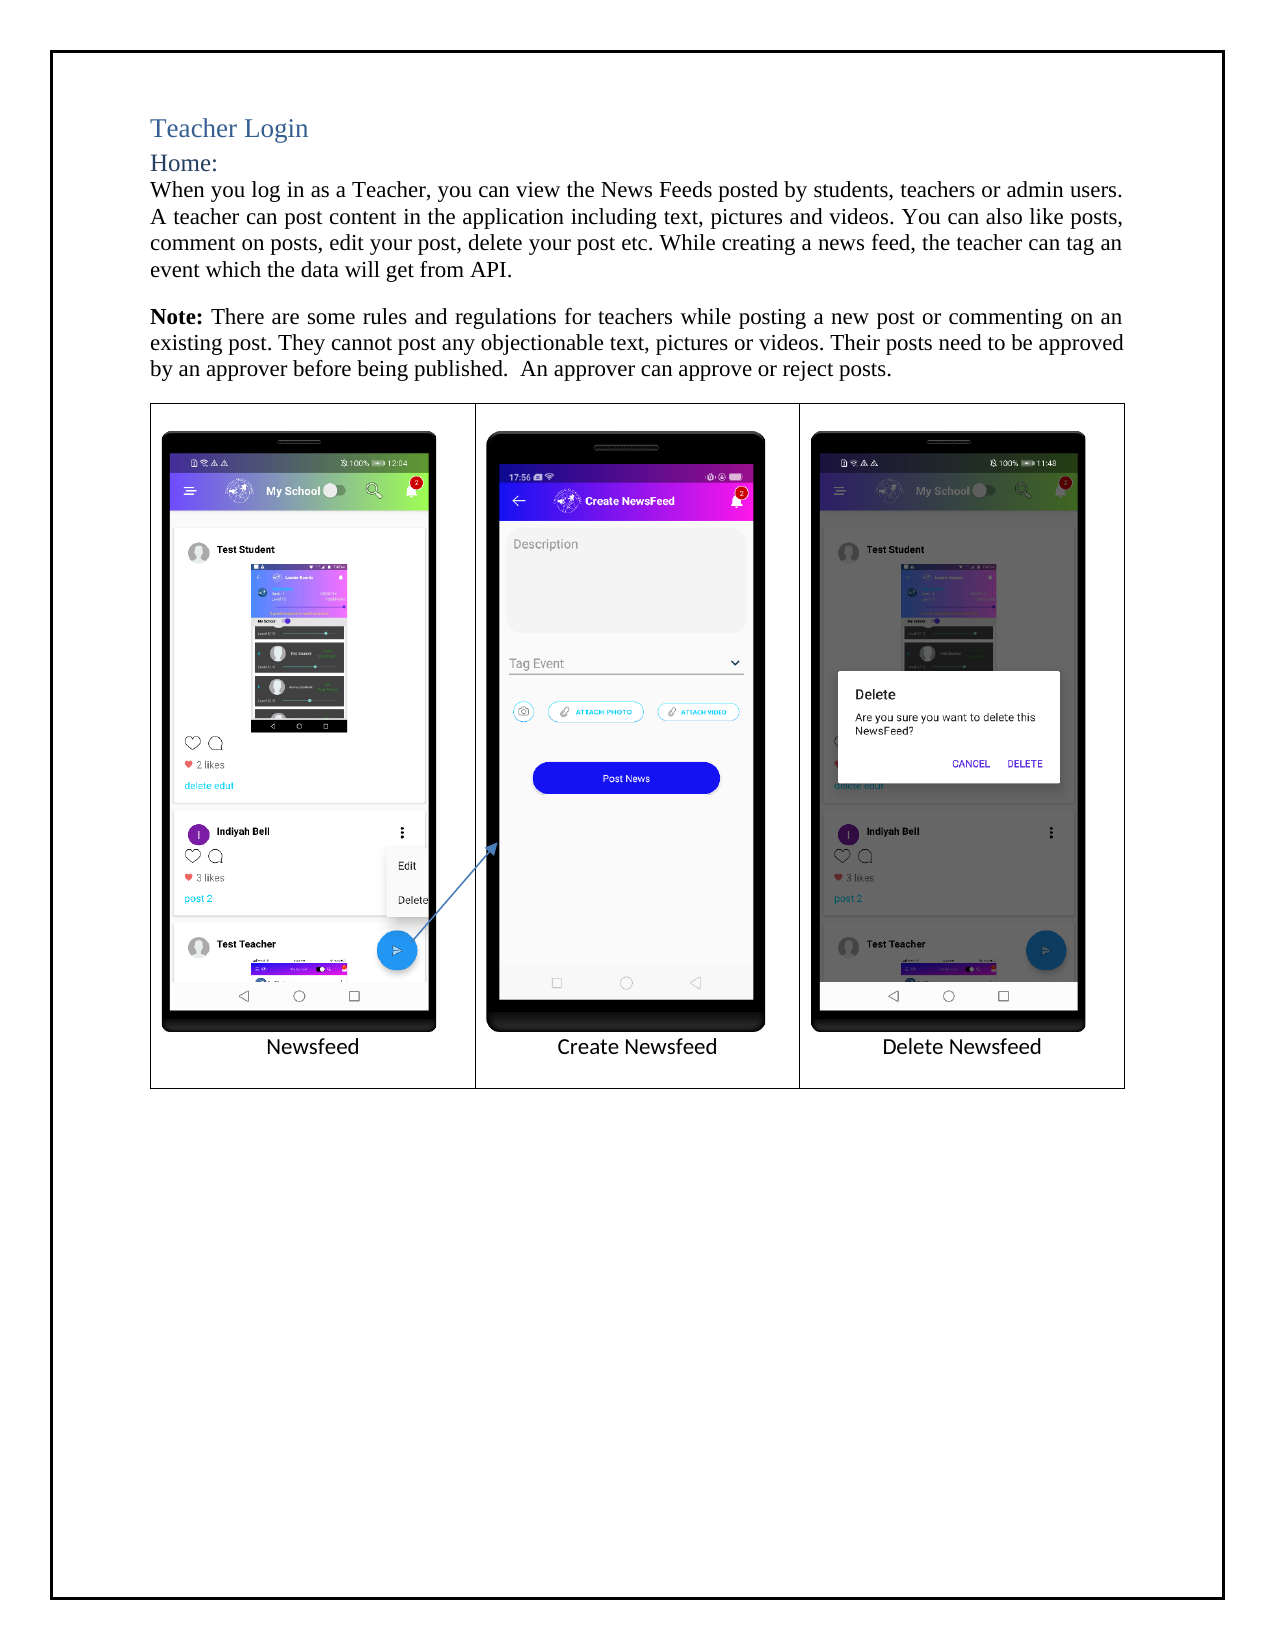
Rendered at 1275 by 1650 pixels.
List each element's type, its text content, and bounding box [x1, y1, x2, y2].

picture [486, 431, 766, 1032]
table_header Create Newsfeed [476, 404, 799, 1088]
text When you log in as a Teacher, you can view the News Feeds posted by students, teachers or admin users. A teacher can post content in the application including text, pictures and videos. You can also like posts, comment on posts, edit your post, delete your post etc. While creating a news feed, the teacher can tag an event which the data will get from API. [150, 177, 1125, 282]
picture [161, 431, 437, 1032]
picture [811, 431, 1086, 1032]
table_header Newsfeed [151, 404, 475, 1088]
table_header Delete Newsfeed [800, 404, 1124, 1088]
text Note: There are some rules and regulations for teachers while posting a new post or commenting on an existing post. They cannot post any objectionable text, pictures or videos. Their posts need to be approved by an approver before being published. An approver can approve or reject posts. [150, 303, 1125, 382]
subtitle Home: [150, 148, 1125, 177]
subtitle Teacher Login [150, 112, 1125, 144]
